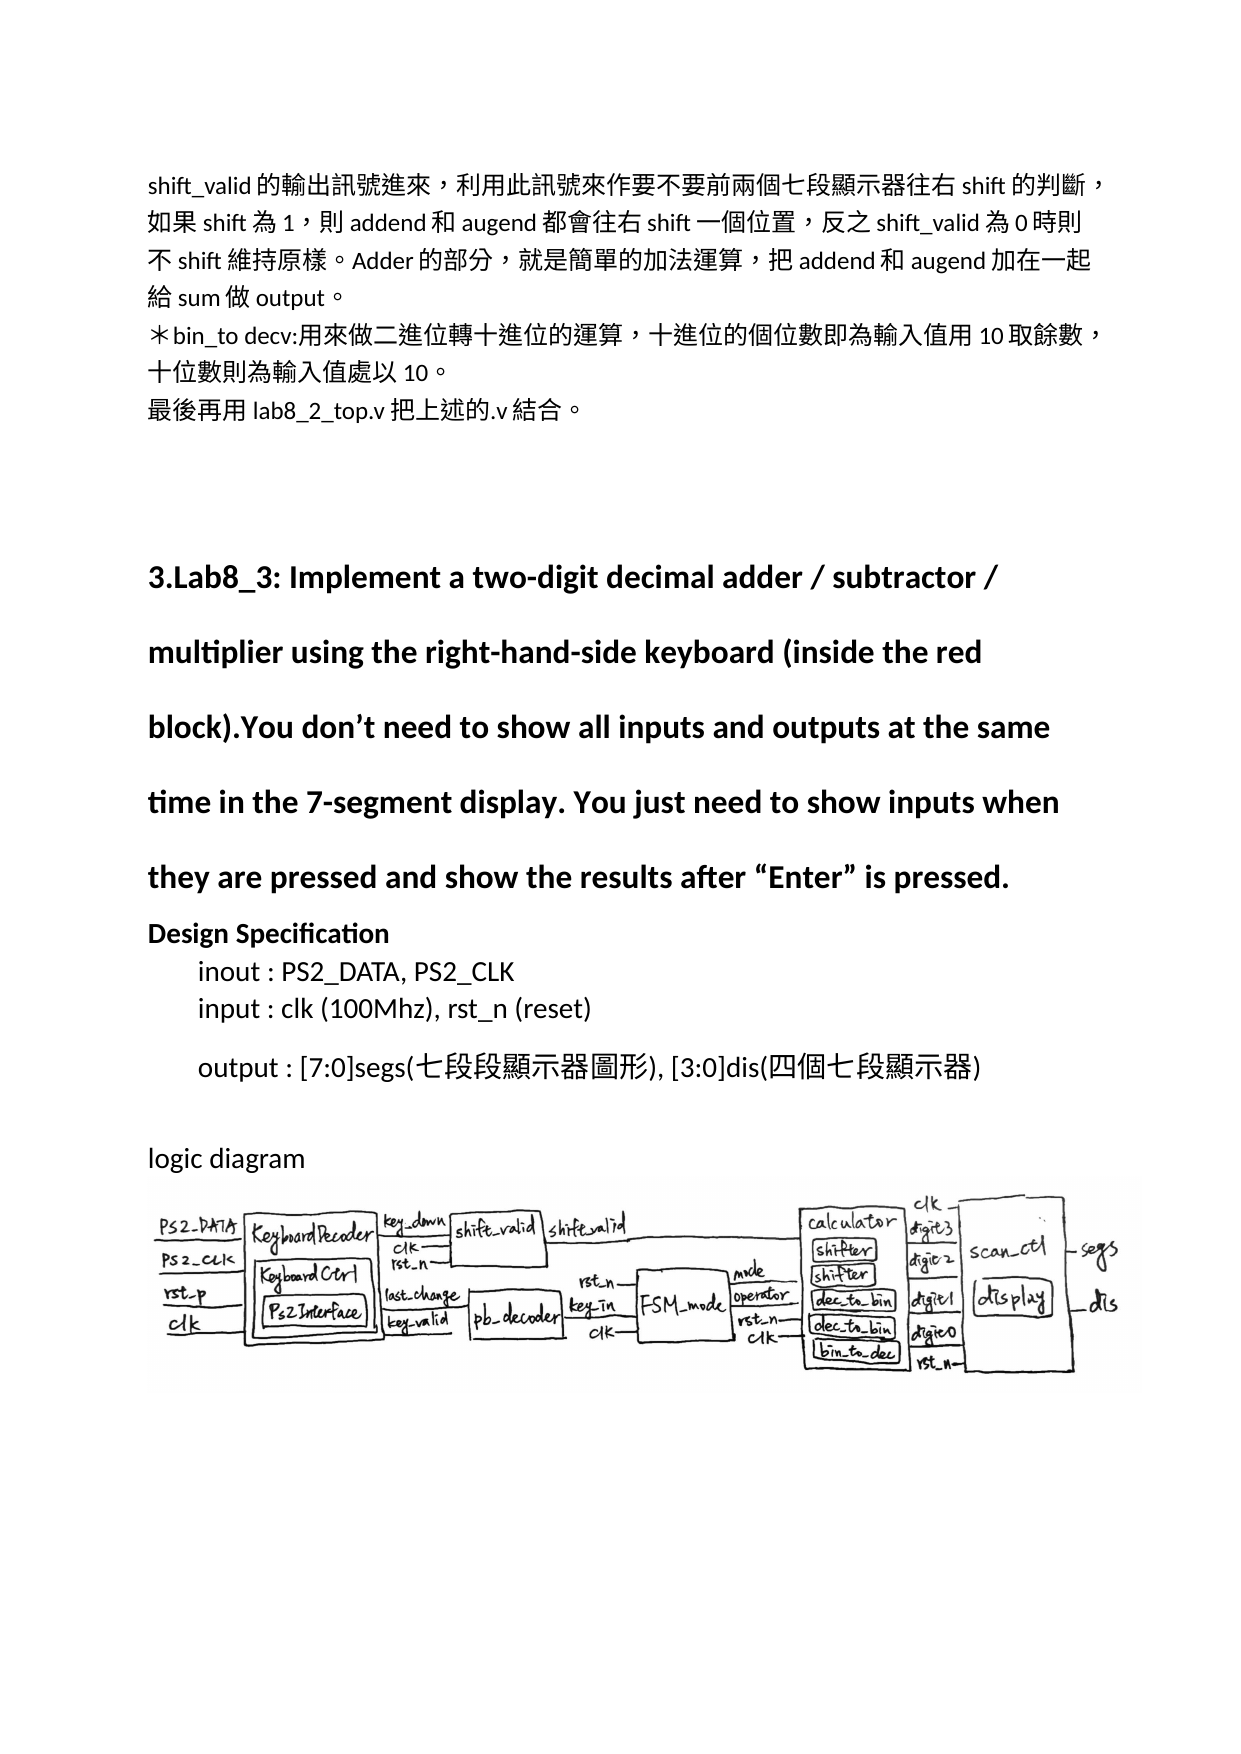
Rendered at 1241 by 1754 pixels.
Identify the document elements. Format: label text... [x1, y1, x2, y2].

text 最後再用lab8_2_top.v把上述的.v結合。 [148, 389, 1092, 427]
text 3.Lab8_3: Implement a two-digit decimal adder / subtractor / multiplier using the right-hand-side keyboard (inside the red block).You don’t need to show all inputs and outputs at the same time in the 7-segment display. You just need to show inputs when they are pressed and show the results after “Enter” is pressed. [148, 539, 1092, 914]
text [148, 164, 1092, 314]
text input : clk (100Mhz), rst_n (reset) [148, 989, 1092, 1027]
text ＊bin_to decv:用來做二進位轉十進位的運算，十進位的個位數即為輸入值用10取餘數，十位數則為輸入值處以10。 [148, 314, 1092, 389]
text Design Specification [148, 914, 1092, 952]
text logic diagram [148, 1139, 1092, 1176]
text inout : PS2_DATA, PS2_CLK [148, 952, 1092, 989]
text output : [7:0]segs(七段段顯示器圖形), [3:0]dis(四個七段顯示器) [148, 1027, 1092, 1102]
picture [147, 1176, 1142, 1393]
